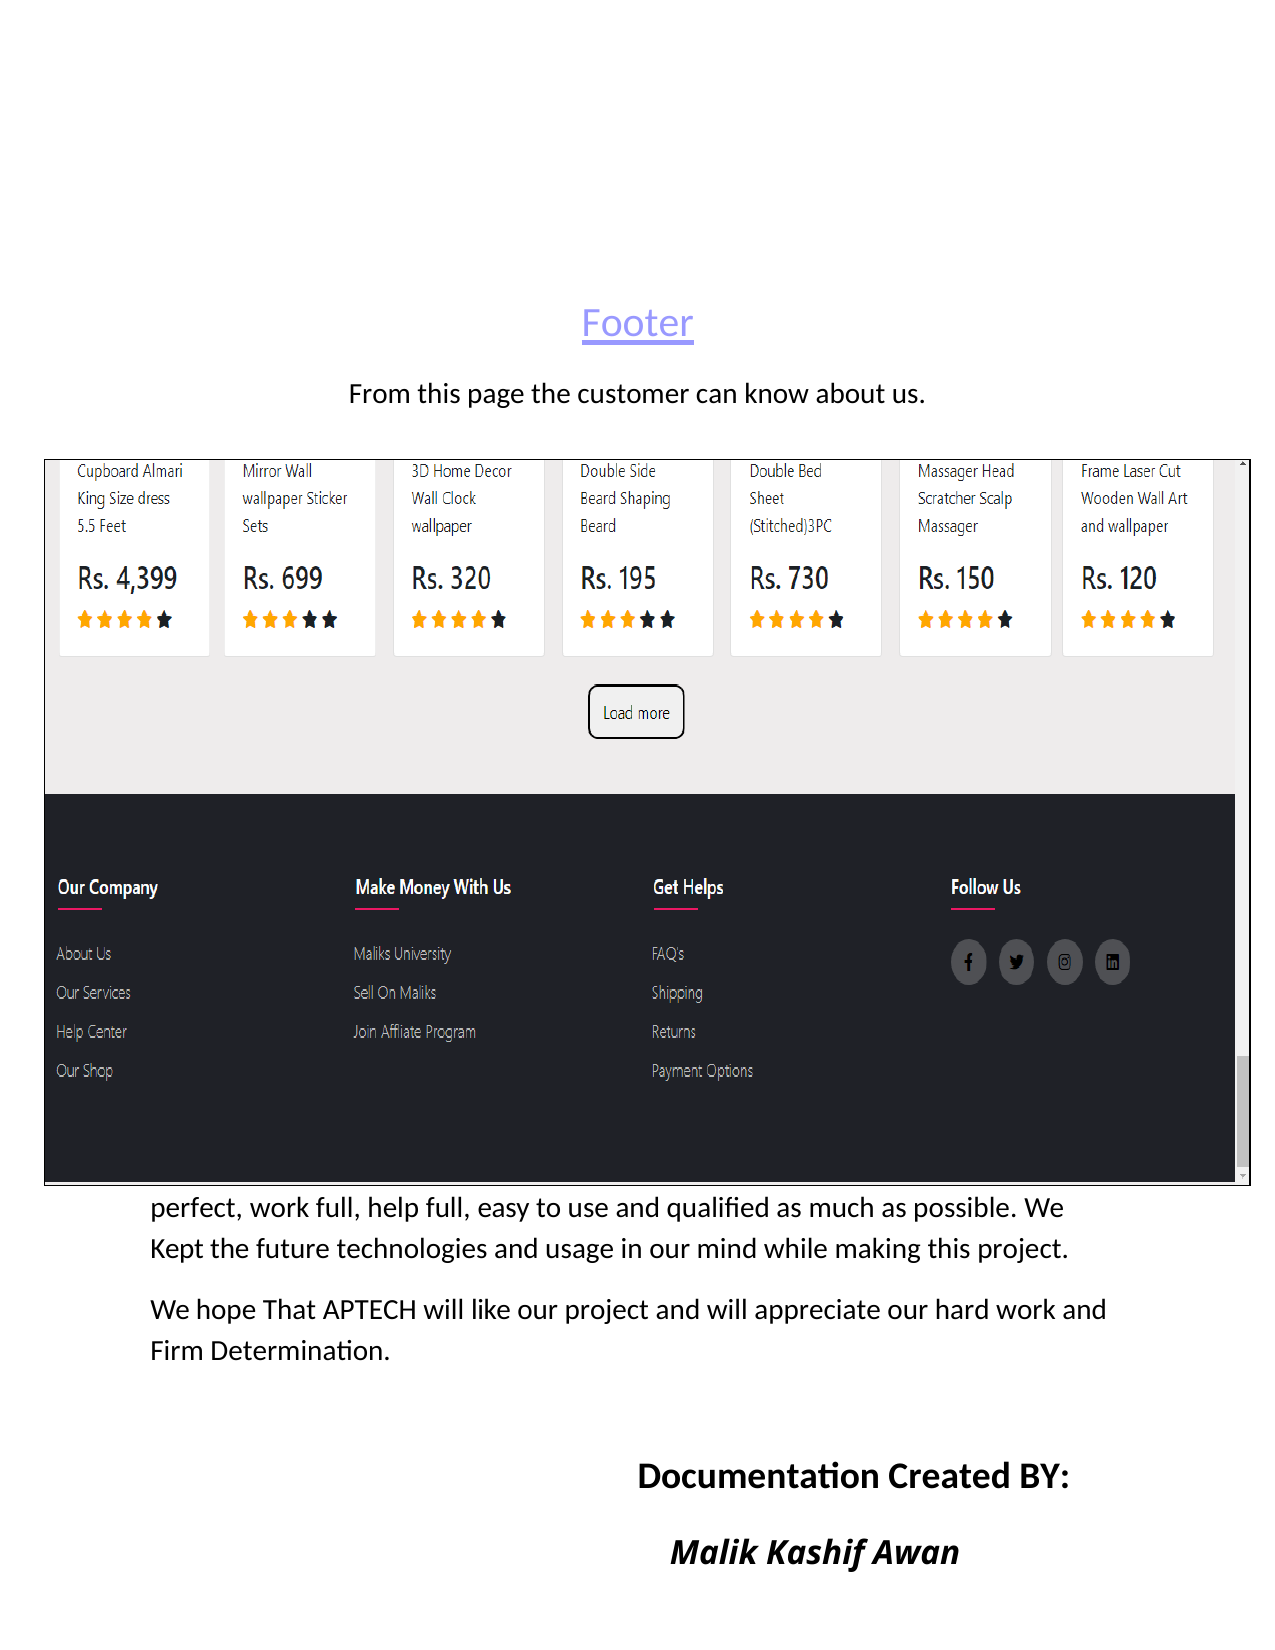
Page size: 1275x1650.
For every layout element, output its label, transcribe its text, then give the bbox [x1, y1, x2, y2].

text Documentation Created BY: [150, 1452, 1134, 1498]
text Malik Kashif Awan [660, 1529, 1134, 1574]
text From this page the customer can know about us. [147, 376, 1128, 411]
subtitle Footer [404, 296, 871, 347]
text We hope That APTECH will like our project and will appreciate our hard work and Firm Determination. [150, 1291, 1134, 1368]
text This E Project was created with Firm Determination. We students did lot of hard work to complete this project on time. We did our best to made this project perfect, work full, help full, easy to use and qualified as much as possible. We Kept the future technologies and usage in our mind while making this project. [150, 1186, 1112, 1265]
picture [45, 460, 1249, 1185]
